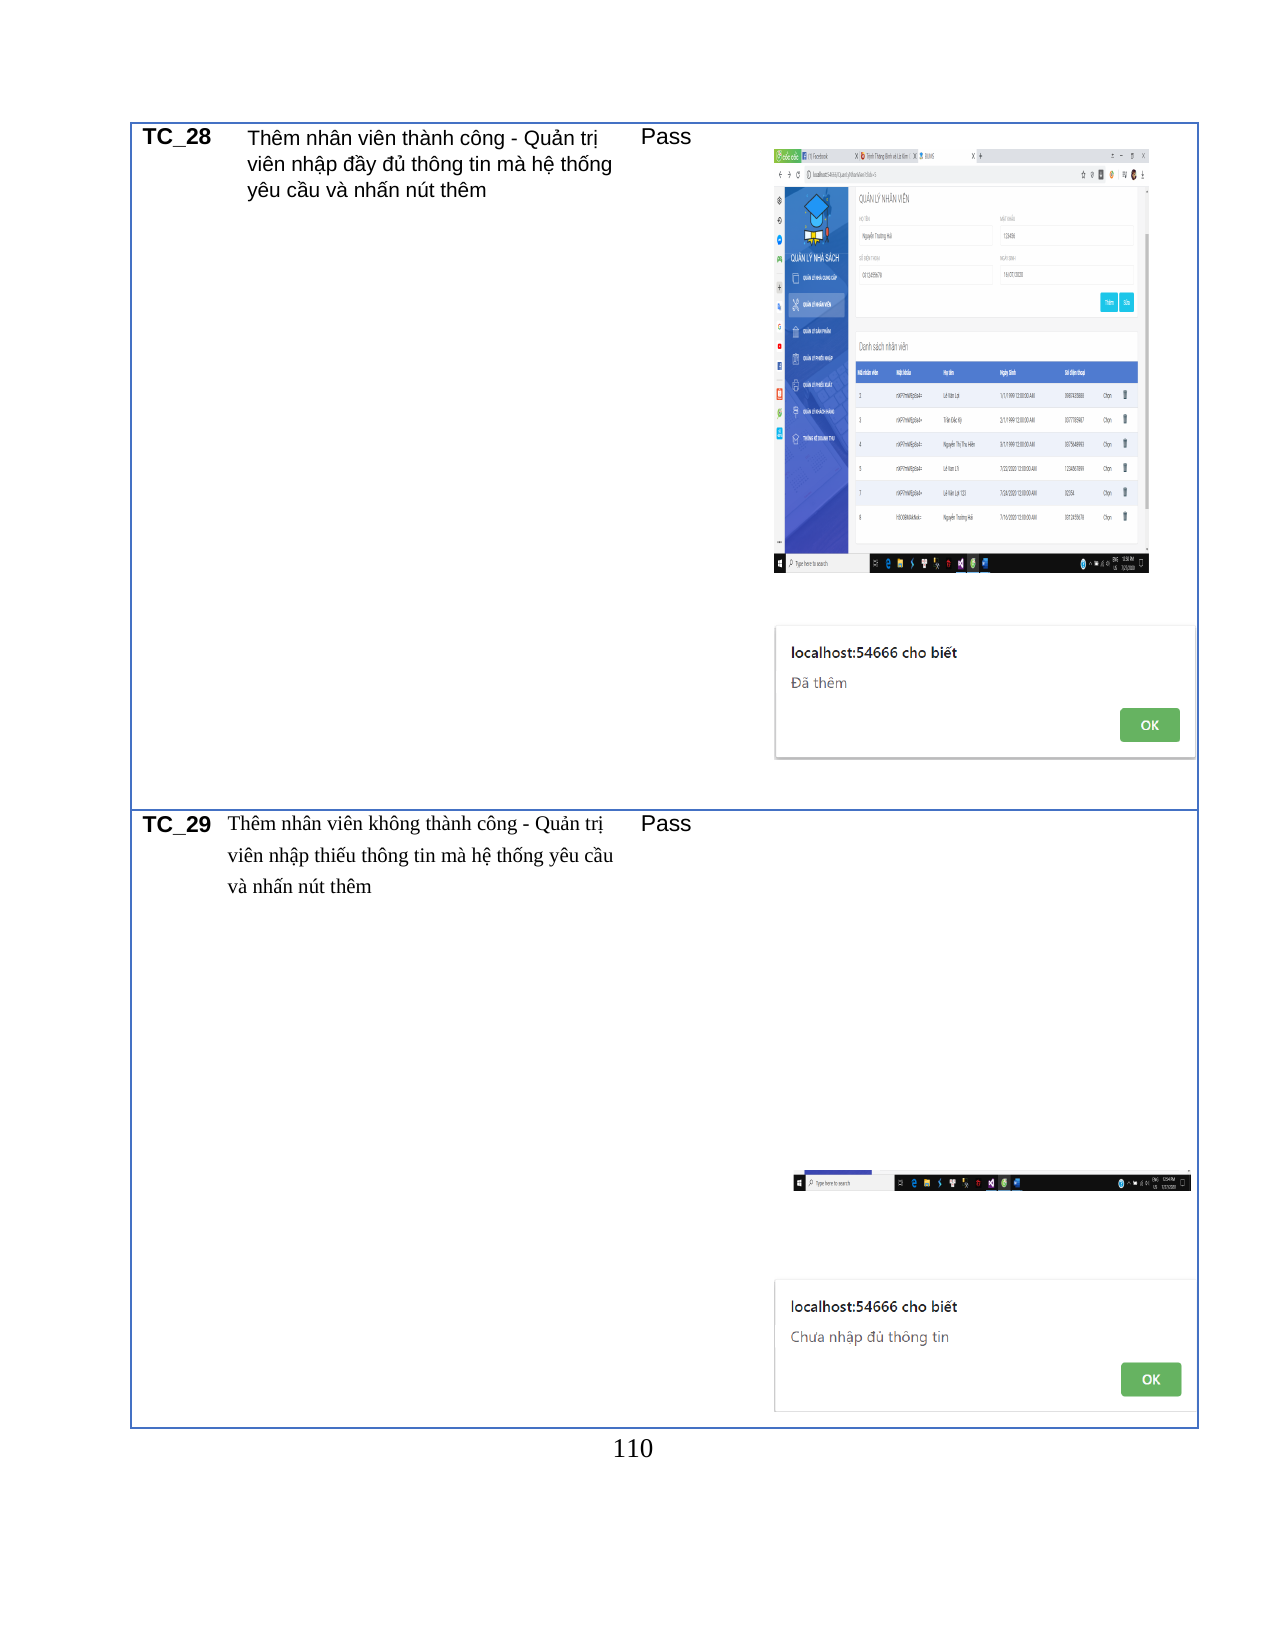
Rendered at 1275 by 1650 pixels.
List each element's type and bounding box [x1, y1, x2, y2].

picture [774, 1276, 1197, 1412]
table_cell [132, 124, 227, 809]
picture [774, 149, 1149, 573]
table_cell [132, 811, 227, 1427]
picture [793, 1170, 1191, 1191]
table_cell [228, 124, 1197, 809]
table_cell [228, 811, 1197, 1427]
picture [774, 622, 1197, 760]
